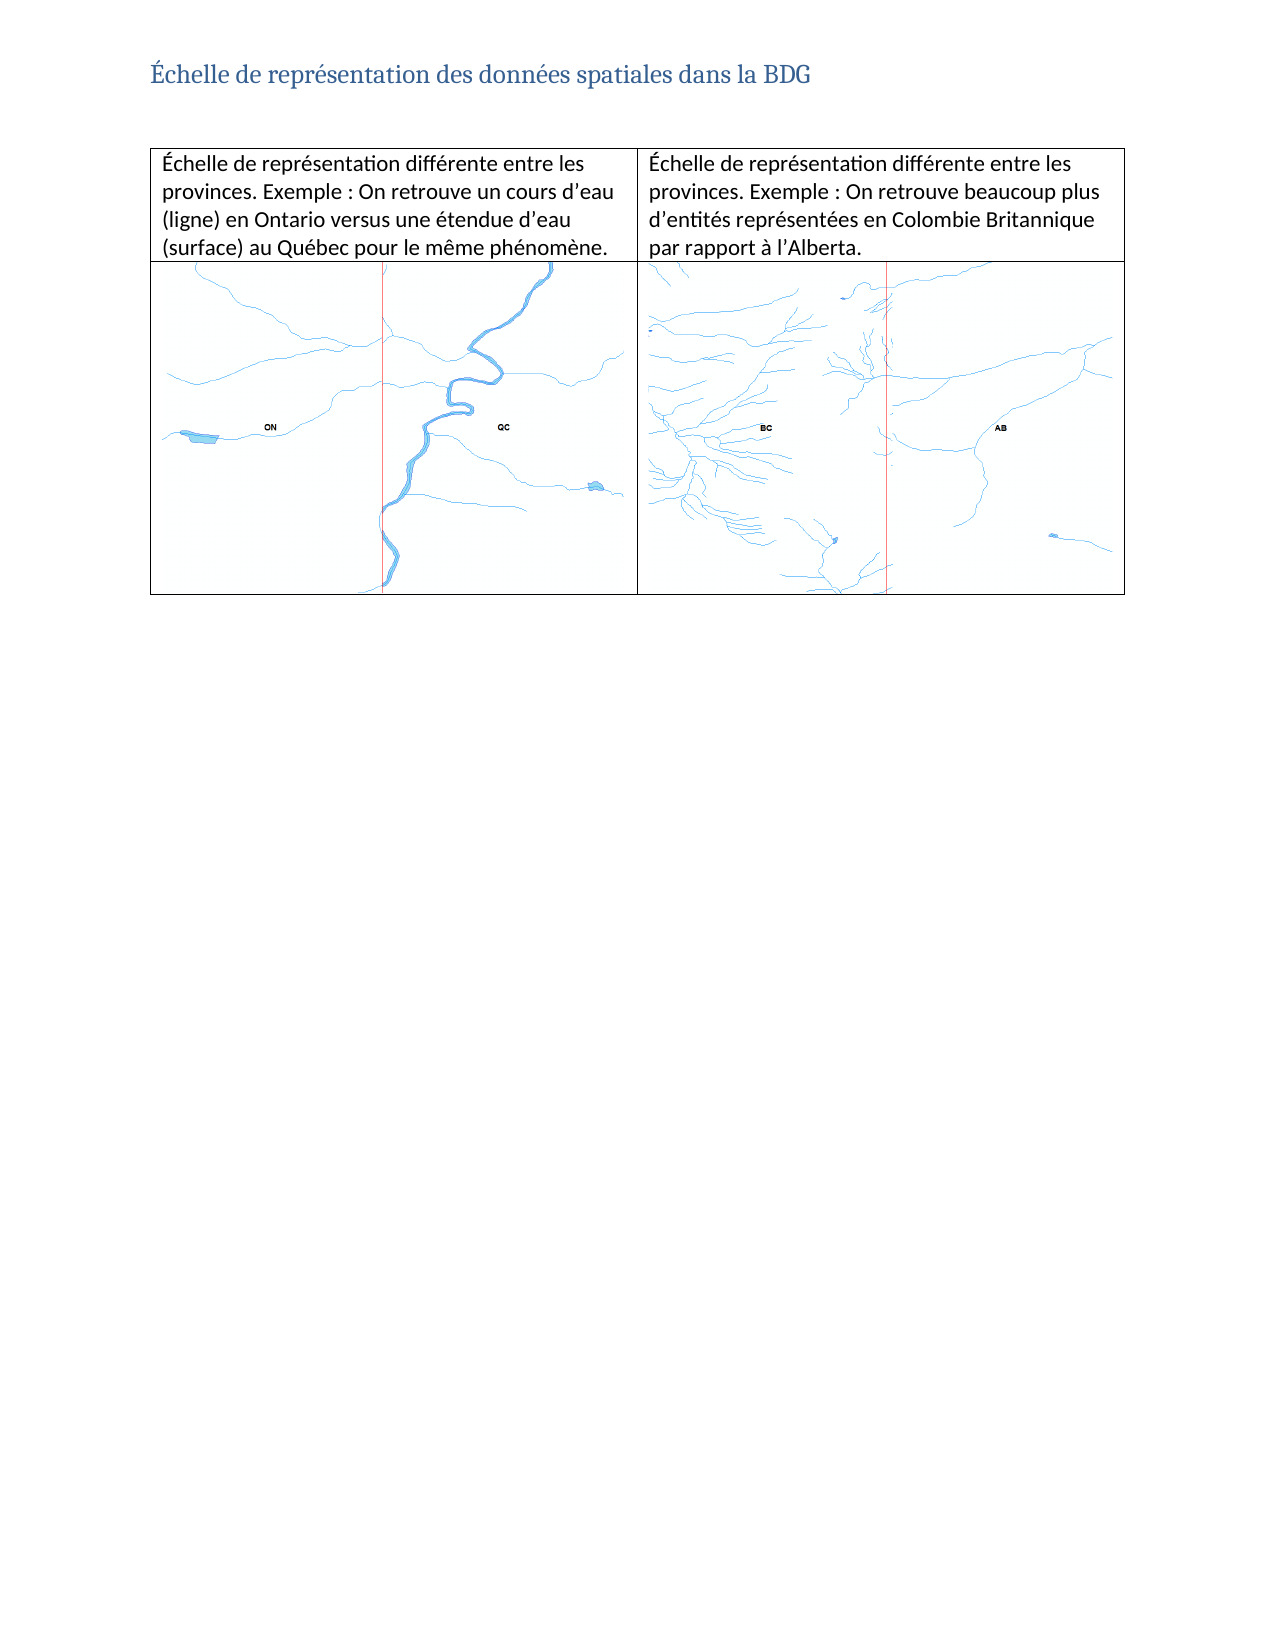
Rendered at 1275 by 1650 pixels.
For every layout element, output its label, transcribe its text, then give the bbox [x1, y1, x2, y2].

table_header Échelle de représentation différente entre les provinces. Exemple : On retrouve un cours d’eau (ligne) en Ontario versus une étendue d’eau (surface) au Québec pour le même phénomène. [151, 149, 637, 261]
table_cell [151, 262, 637, 594]
subtitle Échelle de représentation des données spatiales dans la BDG [150, 59, 1125, 90]
table_cell [638, 262, 648, 594]
picture [161, 262, 624, 593]
table_cell [1113, 262, 1124, 594]
picture [648, 262, 1113, 594]
table_header Échelle de représentation différente entre les provinces. Exemple : On retrouve beaucoup plus d’entités représentées en Colombie Britannique par rapport à l’Alberta. [638, 149, 1124, 261]
